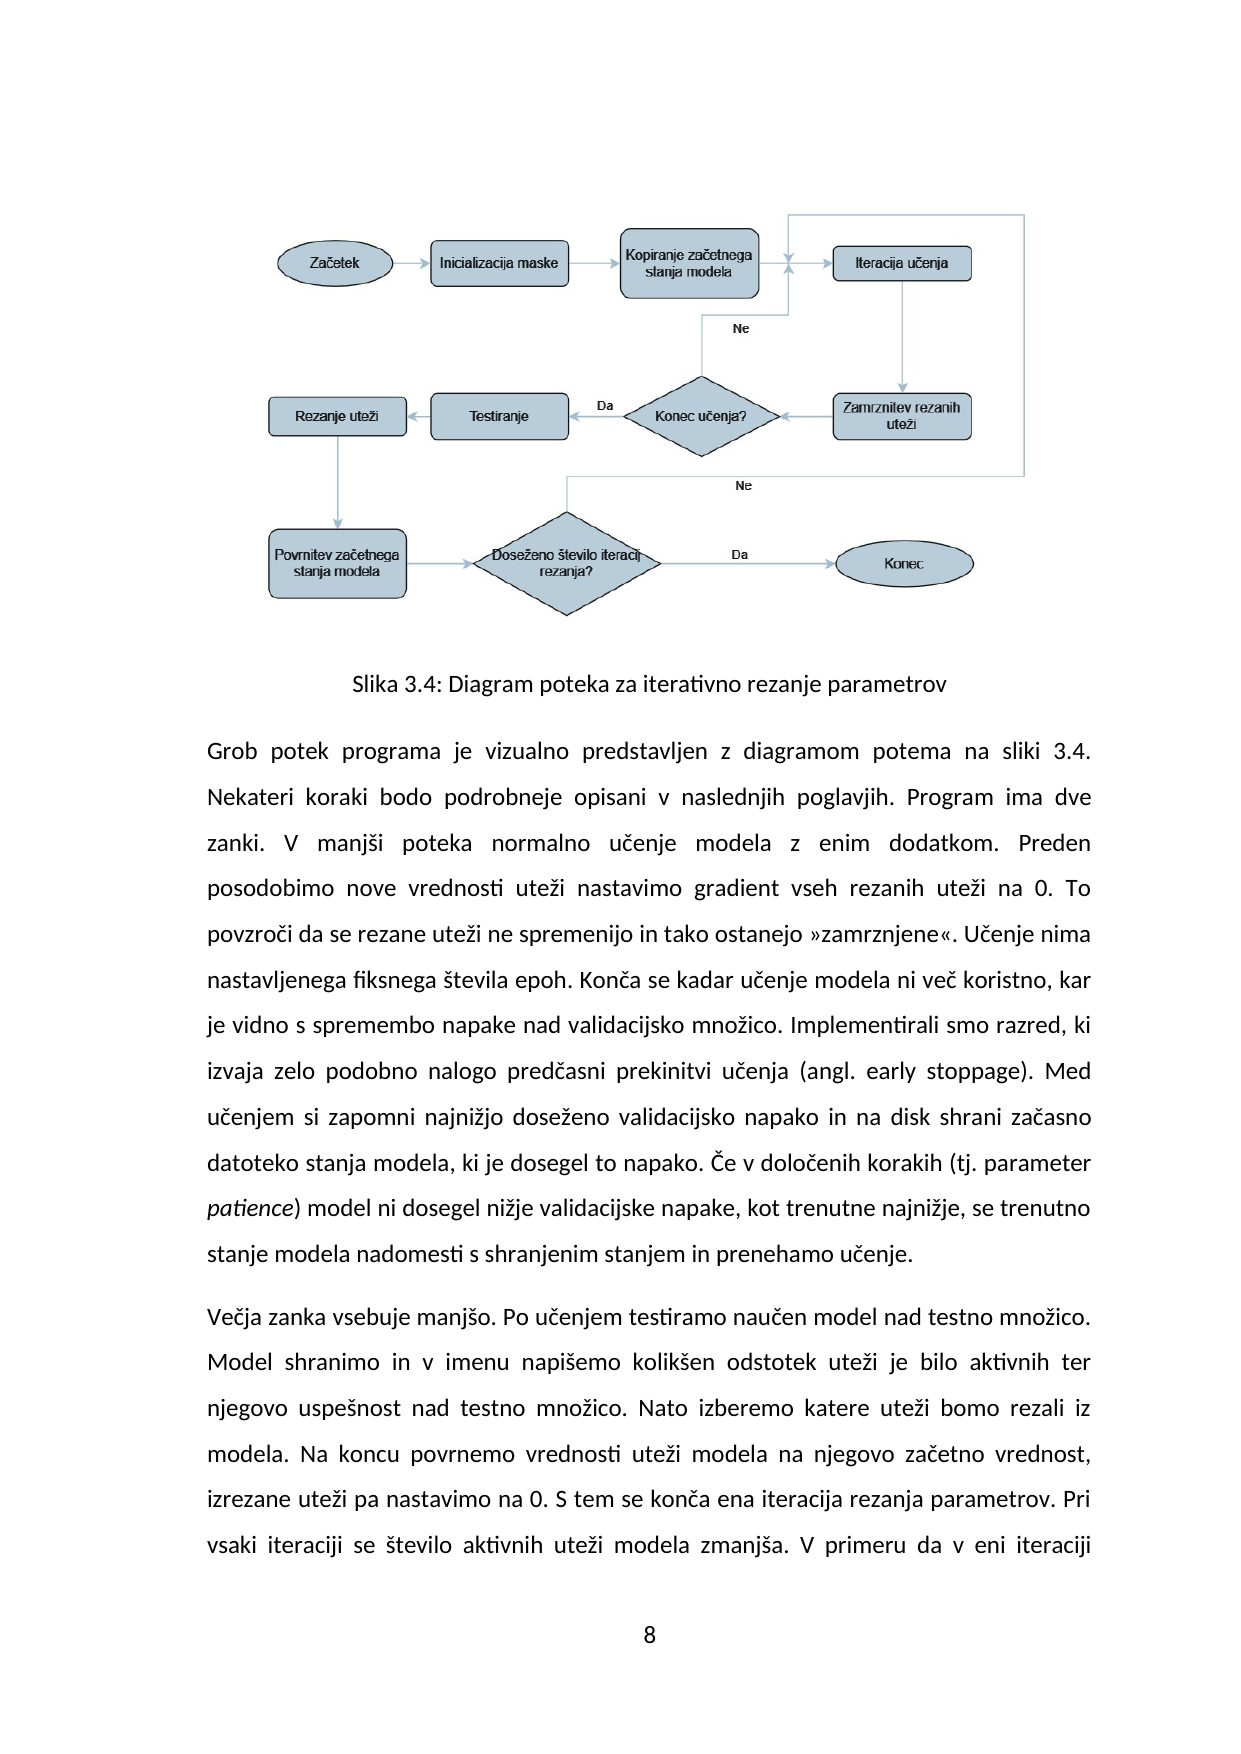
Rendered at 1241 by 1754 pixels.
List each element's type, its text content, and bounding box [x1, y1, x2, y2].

picture [242, 177, 1057, 640]
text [207, 1301, 1092, 1560]
text Grob potek programa je vizualno predstavljen z diagramom potema na sliki 3.4. Nekateri koraki bodo podrobneje opisani v naslednjih poglavjih. Program ima dve zanki. V manjši poteka normalno učenje modela z enim dodatkom. Preden posodobimo nove vrednosti uteži nastavimo gradient vseh rezanih uteži na 0. To povzroči da se rezane uteži ne spremenijo in tako ostanejo »zamrznjene«. Učenje nima nastavljenega fiksnega števila epoh. Konča se kadar učenje modela ni več koristno, kar je vidno s spremembo napake nad validacijsko množico. Implementirali smo razred, ki izvaja zelo podobno nalogo predčasni prekinitvi učenja (angl. early stoppage). Med učenjem si zapomni najnižjo doseženo validacijsko napako in na disk shrani začasno datoteko stanja modela, ki je dosegel to napako. Če v določenih korakih (tj. parameter patience) model ni dosegel nižje validacijske napake, kot trenutne najnižje, se trenutno stanje modela nadomesti s shranjenim stanjem in prenehamo učenje. [207, 735, 1092, 1269]
